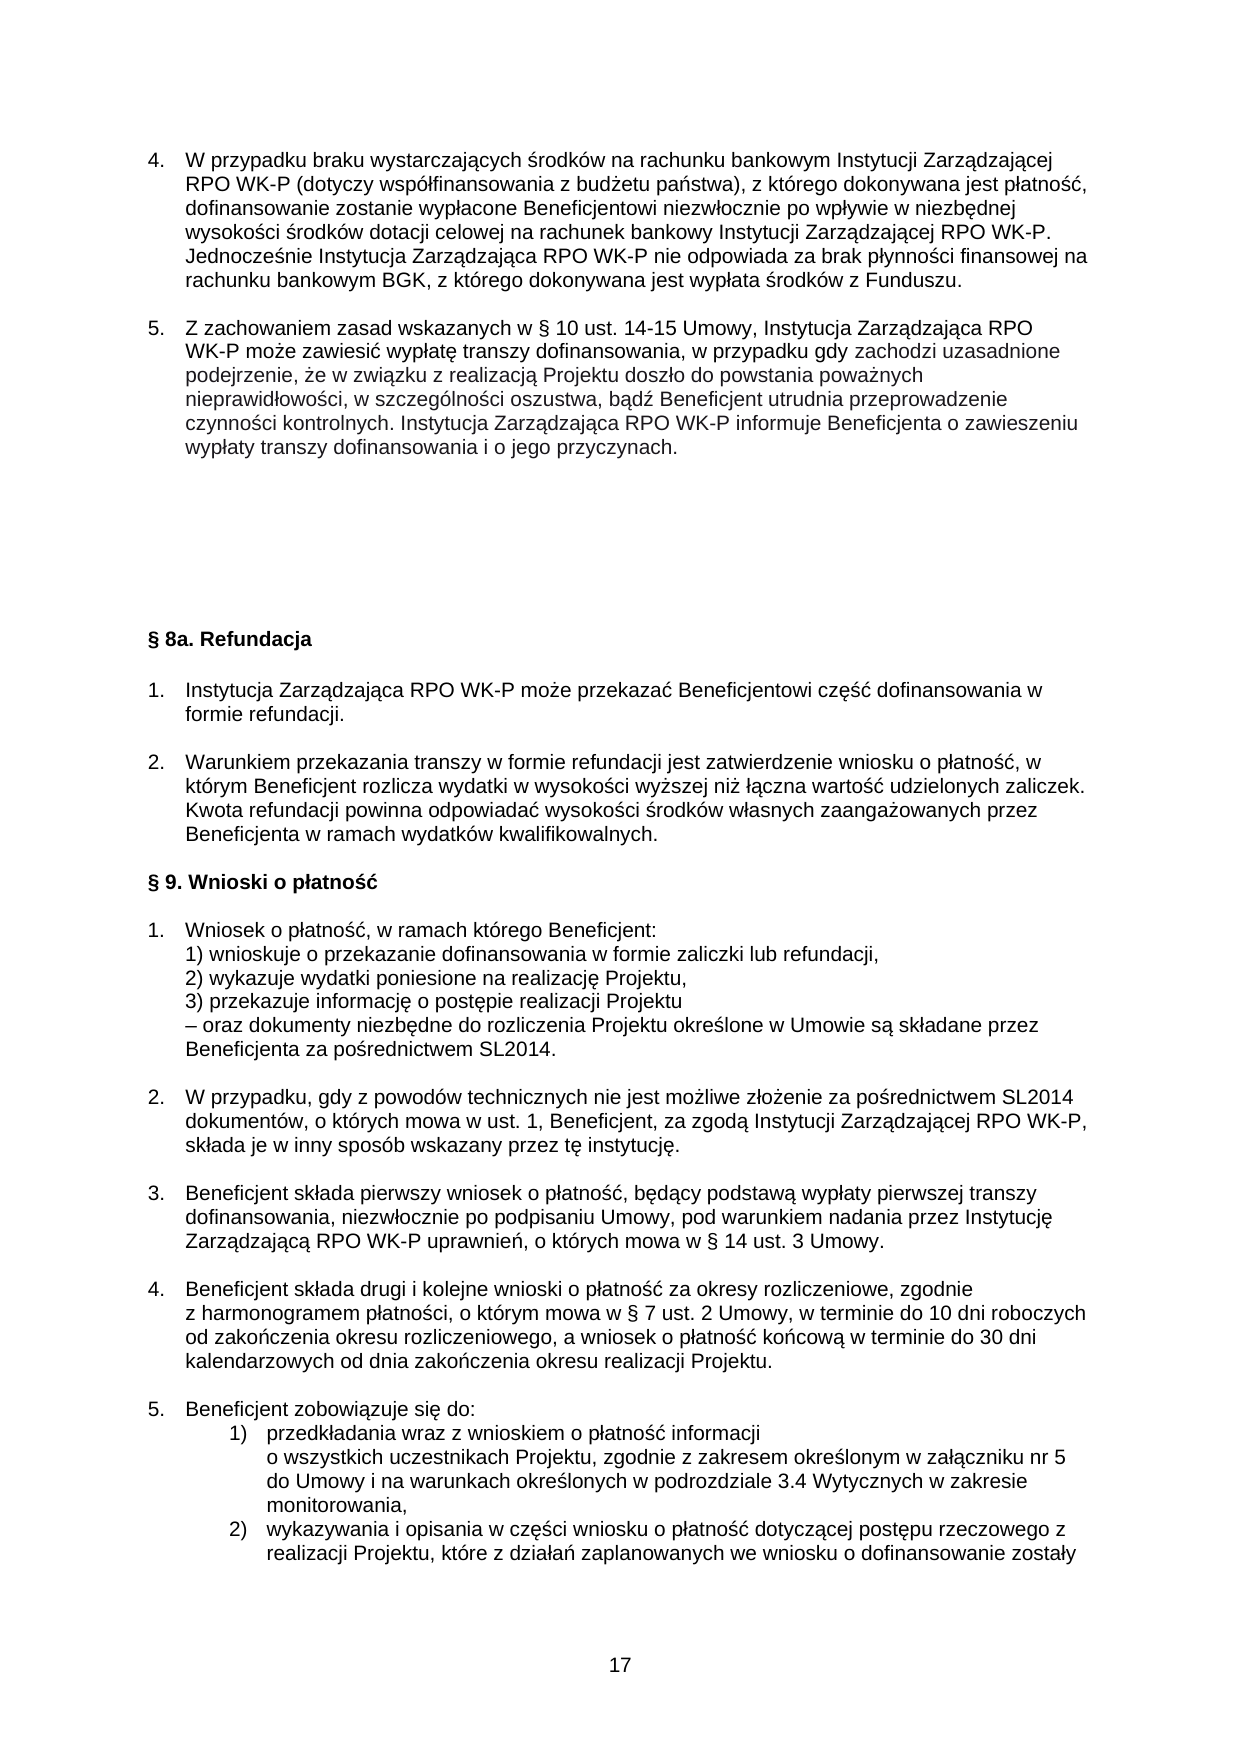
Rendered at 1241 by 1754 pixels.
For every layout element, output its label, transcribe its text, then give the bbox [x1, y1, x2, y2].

list Warunkiem przekazania transzy w formie refundacji jest zatwierdzenie wniosku o płatność, w którym Beneficjent rozlicza wydatki w wysokości wyższej niż łączna wartość udzielonych zaliczek. Kwota refundacji powinna odpowiadać wysokości środków własnych zaangażowanych przez Beneficjenta w ramach wydatków kwalifikowalnych. [148, 750, 1092, 846]
list W przypadku, gdy z powodów technicznych nie jest możliwe złożenie za pośrednictwem SL2014 dokumentów, o których mowa w ust. 1, Beneficjent, za zgodą Instytucji Zarządzającej RPO WK-P, składa je w inny sposób wskazany przez tę instytucję. [148, 1085, 1092, 1157]
text 1) wnioskuje o przekazanie dofinansowania w formie zaliczki lub refundacji, [185, 941, 1092, 965]
list Instytucja Zarządzająca RPO WK-P może przekazać Beneficjentowi część dofinansowania w formie refundacji. [148, 678, 1092, 726]
list Z zachowaniem zasad wskazanych w § 10 ust. 14-15 Umowy, Instytucja Zarządzająca RPO WK-P może zawiesić wypłatę transzy dofinansowania, w przypadku gdy zachodzi uzasadnione podejrzenie, że w związku z realizacją Projektu doszło do powstania poważnych nieprawidłowości, w szczególności oszustwa, bądź Beneficjent utrudnia przeprowadzenie czynności kontrolnych. Instytucja Zarządzająca RPO WK-P informuje Beneficjenta o zawieszeniu wypłaty transzy dofinansowania i o jego przyczynach. [148, 315, 1092, 459]
text § 8a. Refundacja [148, 627, 1092, 651]
list Wniosek o płatność, w ramach którego Beneficjent: [147, 917, 1092, 941]
text 2) wykazuje wydatki poniesione na realizację Projektu, [185, 965, 1092, 989]
text – oraz dokumenty niezbędne do rozliczenia Projektu określone w Umowie są składane przez Beneficjenta za pośrednictwem SL2014. [185, 1013, 1092, 1061]
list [229, 1516, 1092, 1564]
text § 9. Wnioski o płatność [148, 869, 1092, 893]
list przedkładania wraz z wnioskiem o płatność informacji o wszystkich uczestnikach Projektu, zgodnie z zakresem określonym w załączniku nr 5 do Umowy i na warunkach określonych w podrozdziale 3.4 Wytycznych w zakresie monitorowania, [229, 1421, 1092, 1516]
list Beneficjent składa pierwszy wniosek o płatność, będący podstawą wypłaty pierwszej transzy dofinansowania, niezwłocznie po podpisaniu Umowy, pod warunkiem nadania przez Instytucję Zarządzającą RPO WK-P uprawnień, o których mowa w § 14 ust. 3 Umowy. [148, 1181, 1092, 1253]
list Beneficjent składa drugi i kolejne wnioski o płatność za okresy rozliczeniowe, zgodnie z harmonogramem płatności, o którym mowa w § 7 ust. 2 Umowy, w terminie do 10 dni roboczych od zakończenia okresu rozliczeniowego, a wniosek o płatność końcową w terminie do 30 dni kalendarzowych od dnia zakończenia okresu realizacji Projektu. [148, 1277, 1092, 1373]
list W przypadku braku wystarczających środków na rachunku bankowym Instytucji Zarządzającej RPO WK-P (dotyczy współfinansowania z budżetu państwa), z którego dokonywana jest płatność, dofinansowanie zostanie wypłacone Beneficjentowi niezwłocznie po wpływie w niezbędnej wysokości środków dotacji celowej na rachunek bankowy Instytucji Zarządzającej RPO WK-P. Jednocześnie Instytucja Zarządzająca RPO WK-P nie odpowiada za brak płynności finansowej na rachunku bankowym BGK, z którego dokonywana jest wypłata środków z Funduszu. [148, 148, 1092, 291]
list Beneficjent zobowiązuje się do: [148, 1397, 1092, 1421]
text 3) przekazuje informację o postępie realizacji Projektu [185, 989, 1092, 1013]
